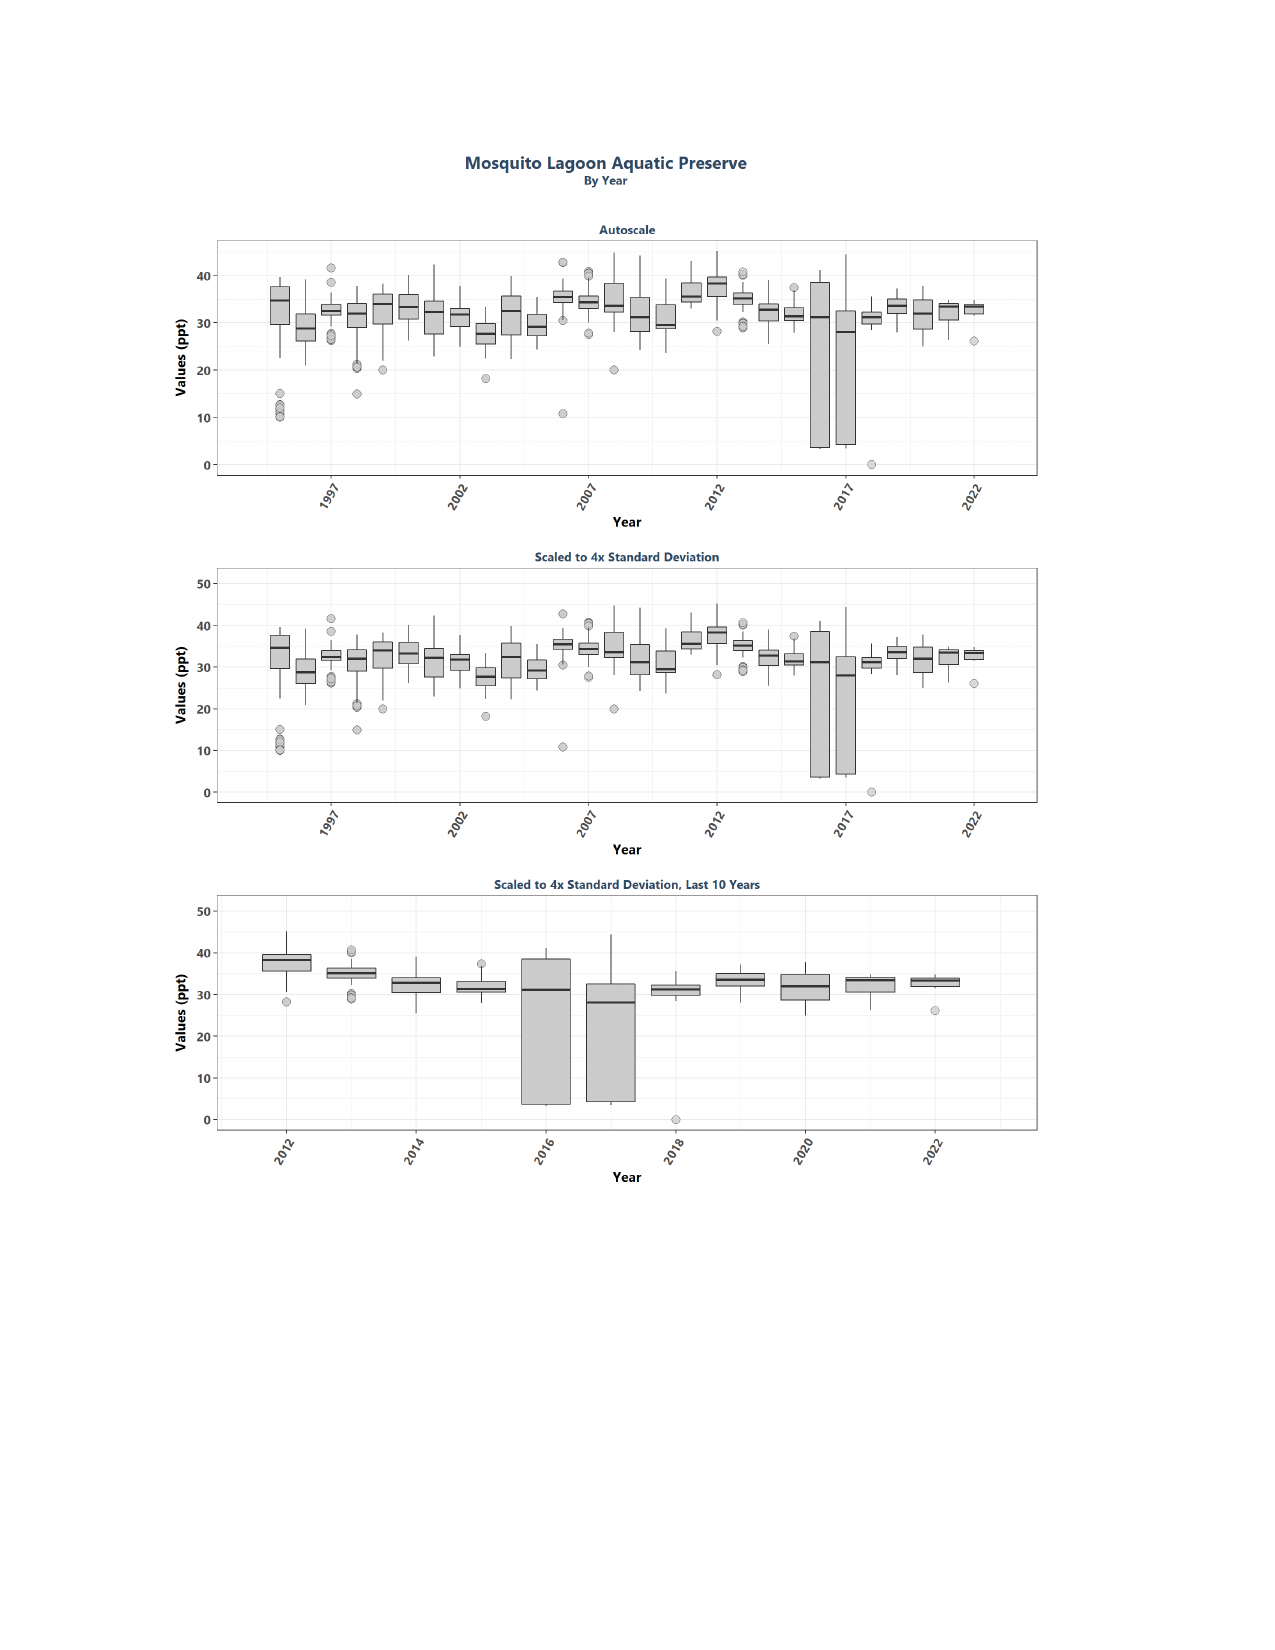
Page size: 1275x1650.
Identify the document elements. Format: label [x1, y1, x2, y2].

picture [168, 150, 1044, 1200]
